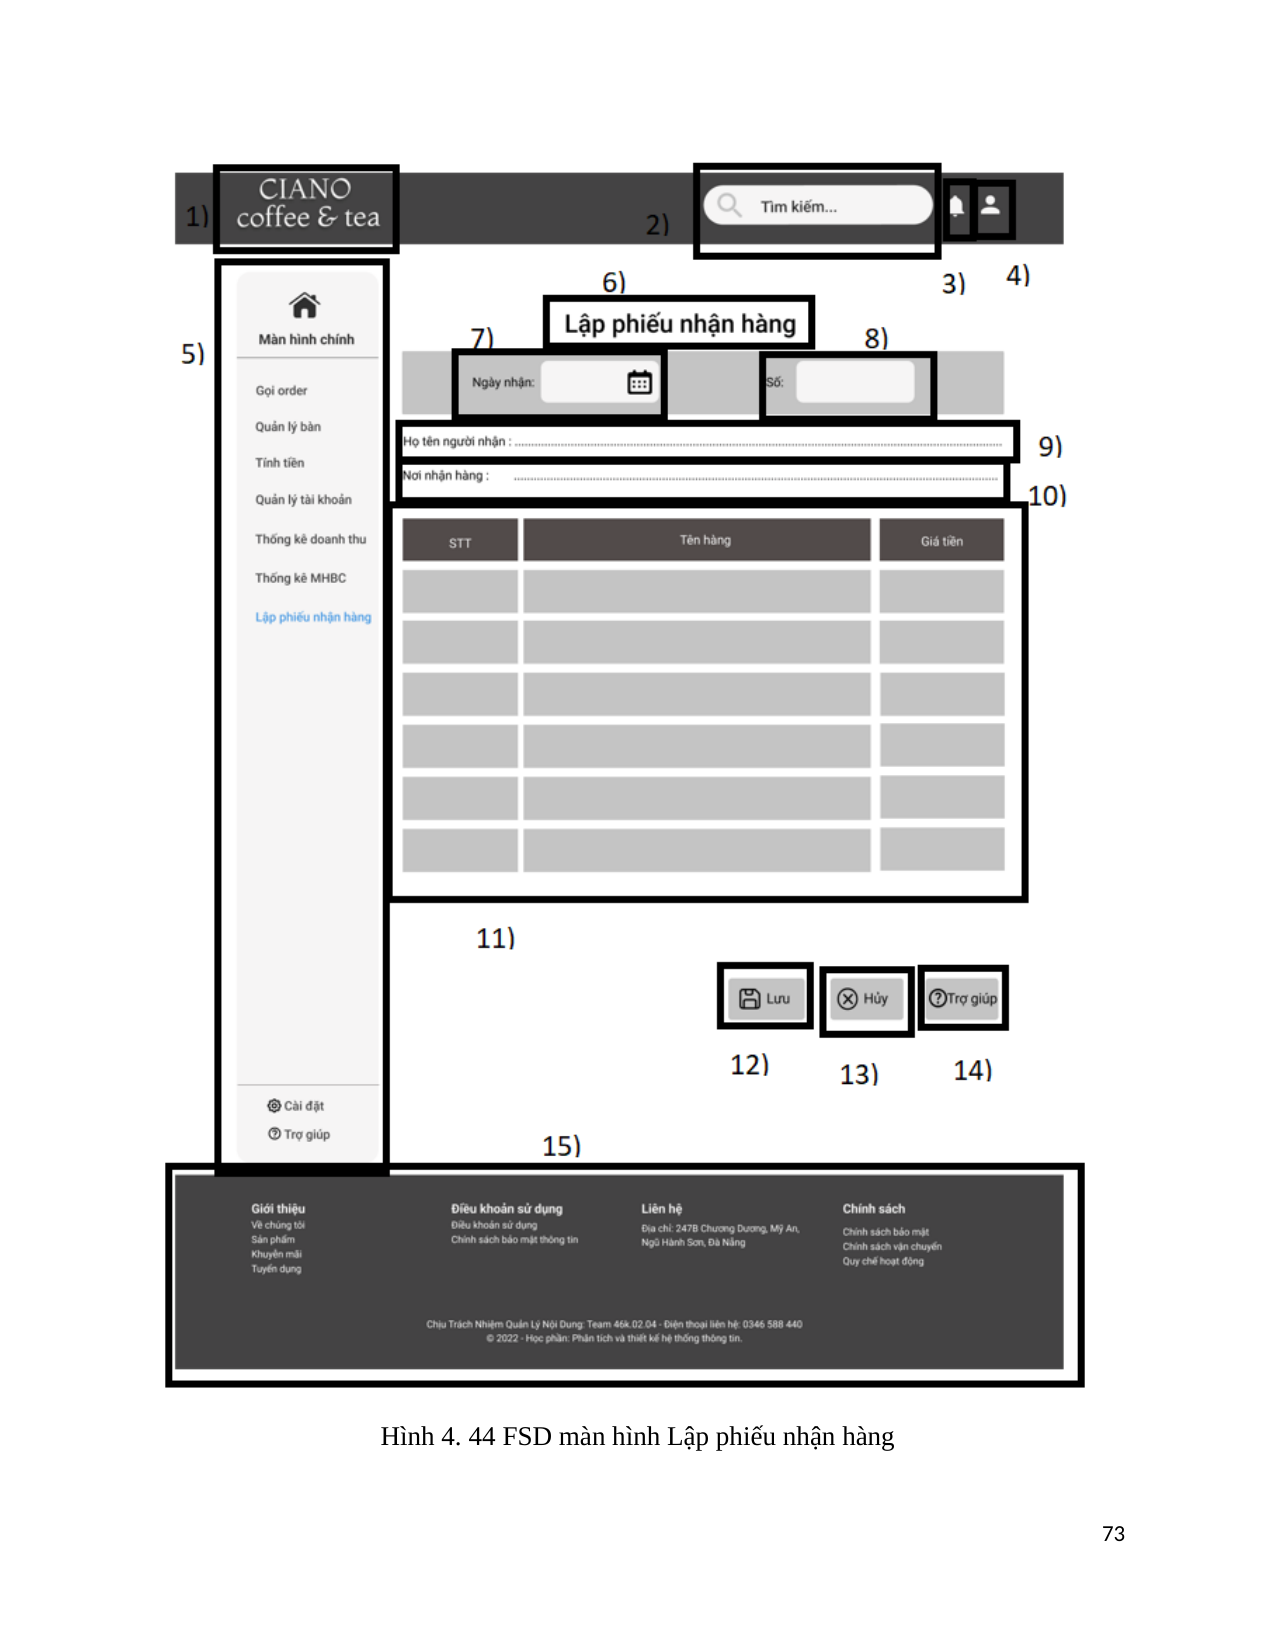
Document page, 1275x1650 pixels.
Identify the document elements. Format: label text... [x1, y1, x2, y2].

picture [150, 150, 1092, 1399]
text Hình 4. 44 FSD màn hình Lập phiếu nhận hàng [150, 1420, 1125, 1451]
